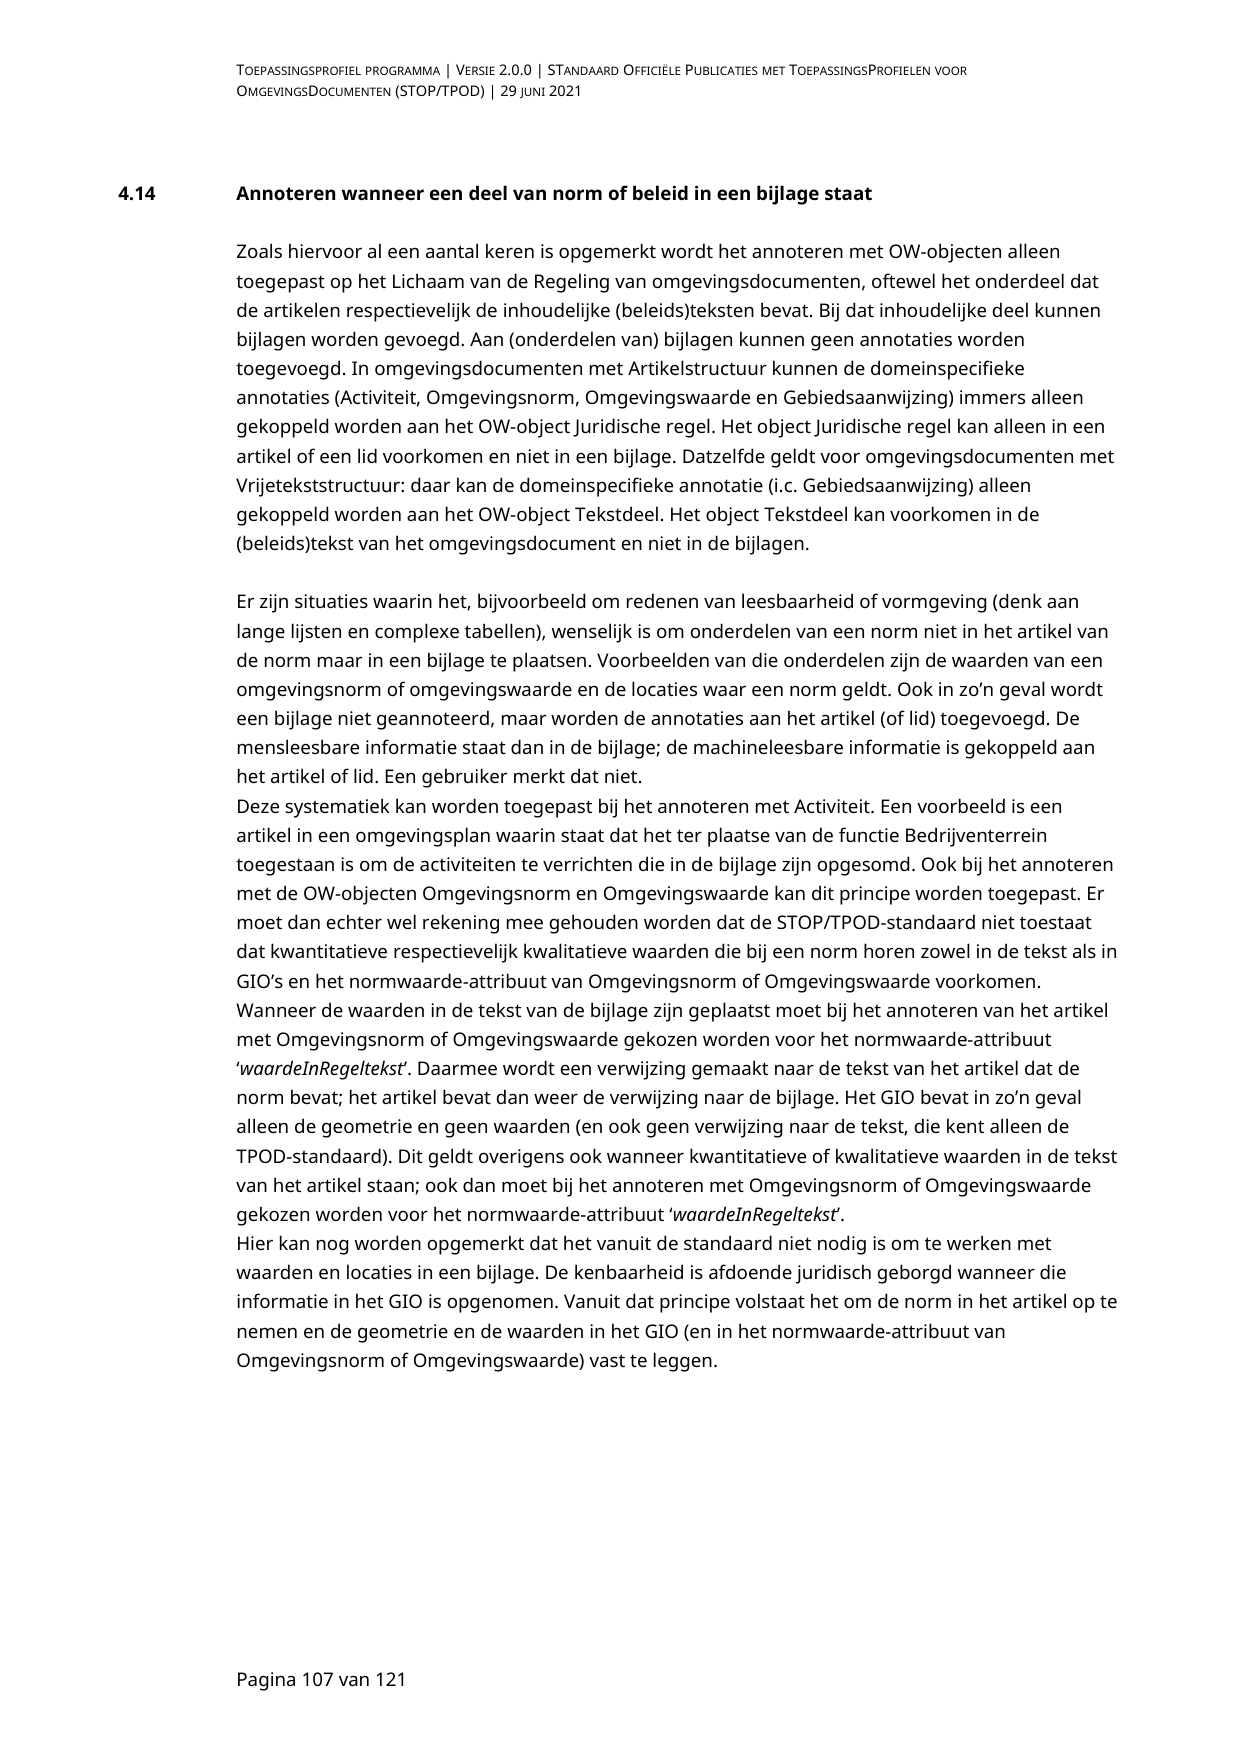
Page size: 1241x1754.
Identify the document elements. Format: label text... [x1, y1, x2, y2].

text Hier kan nog worden opgemerkt dat het vanuit de standaard niet nodig is om te werken met waarden en locaties in een bijlage. De kenbaarheid is afdoende juridisch geborgd wanneer die informatie in het GIO is opgenomen. Vanuit dat principe volstaat het om de norm in het artikel op te nemen en de geometrie en de waarden in het GIO (en in het normwaarde-attribuut van Omgevingsnorm of Omgevingswaarde) vast te leggen. [236, 1227, 1122, 1373]
subtitle Annoteren wanneer een deel van norm of beleid in een bijlage staat [118, 177, 1122, 206]
text Deze systematiek kan worden toegepast bij het annoteren met Activiteit. Een voorbeeld is een artikel in een omgevingsplan waarin staat dat het ter plaatse van de functie Bedrijventerrein toegestaan is om de activiteiten te verrichten die in de bijlage zijn opgesomd. Ook bij het annoteren met de OW-objecten Omgevingsnorm en Omgevingswaarde kan dit principe worden toegepast. Er moet dan echter wel rekening mee gehouden worden dat de STOP/TPOD-standaard niet toestaat dat kwantitatieve respectievelijk kwalitatieve waarden die bij een norm horen zowel in de tekst als in GIO’s en het normwaarde-attribuut van Omgevingsnorm of Omgevingswaarde voorkomen. Wanneer de waarden in de tekst van de bijlage zijn geplaatst moet bij het annoteren van het artikel met Omgevingsnorm of Omgevingswaarde gekozen worden voor het normwaarde-attribuut ‘waardeInRegeltekst’. Daarmee wordt een verwijzing gemaakt naar de tekst van het artikel dat de norm bevat; het artikel bevat dan weer de verwijzing naar de bijlage. Het GIO bevat in zo’n geval alleen de geometrie en geen waarden (en ook geen verwijzing naar de tekst, die kent alleen de TPOD-standaard). Dit geldt overigens ook wanneer kwantitatieve of kwalitatieve waarden in de tekst van het artikel staan; ook dan moet bij het annoteren met Omgevingsnorm of Omgevingswaarde gekozen worden voor het normwaarde-attribuut ‘waardeInRegeltekst’. [236, 790, 1122, 1227]
text Zoals hiervoor al een aantal keren is opgemerkt wordt het annoteren met OW-objecten alleen toegepast op het Lichaam van de Regeling van omgevingsdocumenten, oftewel het onderdeel dat de artikelen respectievelijk de inhoudelijke (beleids)teksten bevat. Bij dat inhoudelijke deel kunnen bijlagen worden gevoegd. Aan (onderdelen van) bijlagen kunnen geen annotaties worden toegevoegd. In omgevingsdocumenten met Artikelstructuur kunnen de domeinspecifieke annotaties (Activiteit, Omgevingsnorm, Omgevingswaarde en Gebiedsaanwijzing) immers alleen gekoppeld worden aan het OW-object Juridische regel. Het object Juridische regel kan alleen in een artikel of een lid voorkomen en niet in een bijlage. Datzelfde geldt voor omgevingsdocumenten met Vrijetekststructuur: daar kan de domeinspecifieke annotatie (i.c. Gebiedsaanwijzing) alleen gekoppeld worden aan het OW-object Tekstdeel. Het object Tekstdeel kan voorkomen in de (beleids)tekst van het omgevingsdocument en niet in de bijlagen. [236, 236, 1122, 556]
text Er zijn situaties waarin het, bijvoorbeeld om redenen van leesbaarheid of vormgeving (denk aan lange lijsten en complexe tabellen), wenselijk is om onderdelen van een norm niet in het artikel van de norm maar in een bijlage te plaatsen. Voorbeelden van die onderdelen zijn de waarden van een omgevingsnorm of omgevingswaarde en de locaties waar een norm geldt. Ook in zo’n geval wordt een bijlage niet geannoteerd, maar worden de annotaties aan het artikel (of lid) toegevoegd. De mensleesbare informatie staat dan in de bijlage; de machineleesbare informatie is gekoppeld aan het artikel of lid. Een gebruiker merkt dat niet. [236, 586, 1122, 790]
